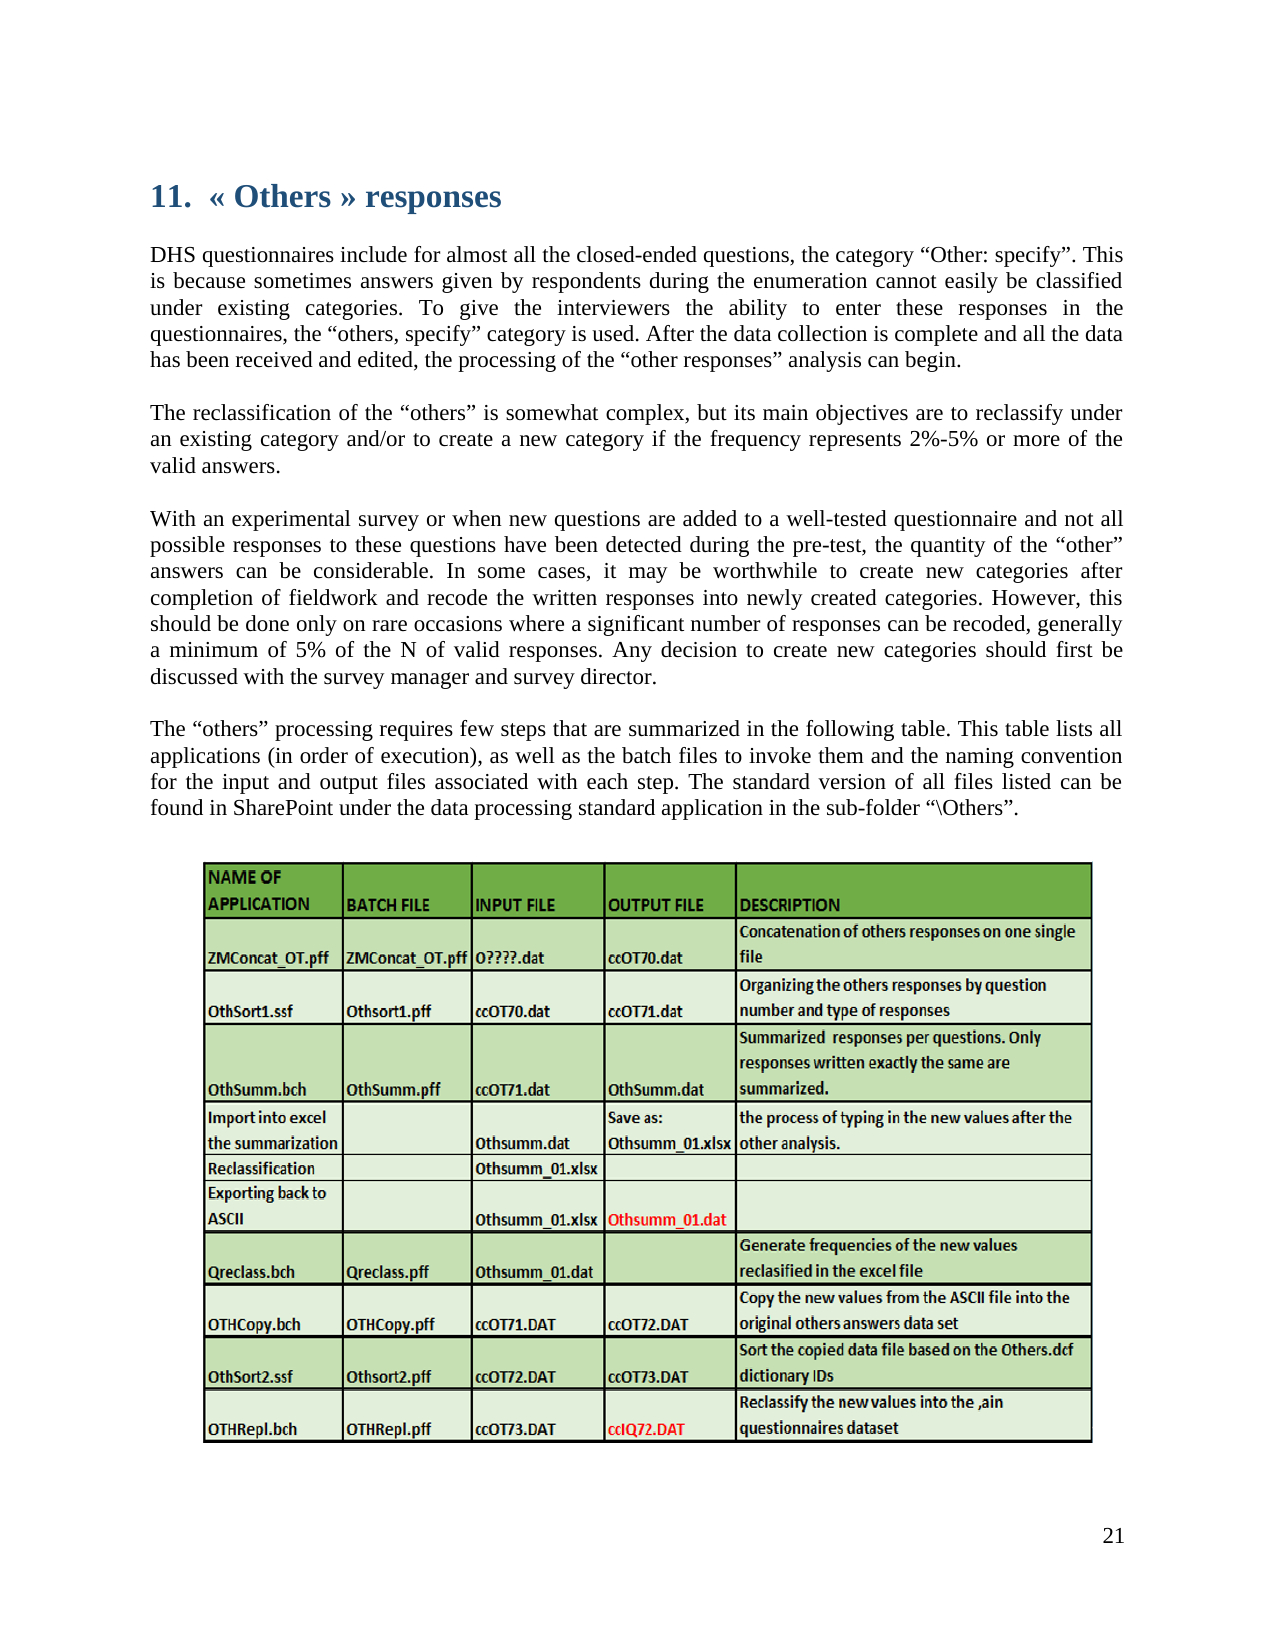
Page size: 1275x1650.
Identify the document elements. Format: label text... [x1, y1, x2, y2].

subtitle 11. « Others » responses [150, 176, 1125, 215]
text The reclassification of the “others” is somewhat complex, but its main objectives are to reclassify under an existing category and/or to create a new category if the frequency represents 2%-5% or more of the valid answers. [150, 399, 1125, 478]
picture [202, 861, 1093, 1443]
text The “others” processing requires few steps that are summarized in the following table. This table lists all applications (in order of execution), as well as the batch files to invoke them and the naming convention for the input and output files associated with each step. The standard version of all files listed can be found in SharePoint under the data processing standard application in the sub-folder “\Others”. [150, 715, 1125, 821]
text DHS questionnaires include for almost all the closed-ended questions, the category “Other: specify”. This is because sometimes answers given by respondents during the enumeration cannot easily be classified under existing categories. To give the interviewers the ability to enter these responses in the questionnaires, the “others, specify” category is used. After the data collection is complete and all the data has been received and edited, the processing of the “other responses” analysis can begin. [150, 241, 1125, 373]
text With an experimental survey or when new questions are added to a well-tested questionnaire and not all possible responses to these questions have been detected during the pre-test, the quantity of the “other” answers can be considerable. In some cases, it may be worthwhile to create new categories after completion of fieldwork and recode the written responses into newly created categories. However, this should be done only on rare occasions where a significant number of responses can be recoded, generally a minimum of 5% of the N of valid responses. Any decision to create new categories should first be discussed with the survey manager and survey director. [150, 504, 1125, 689]
